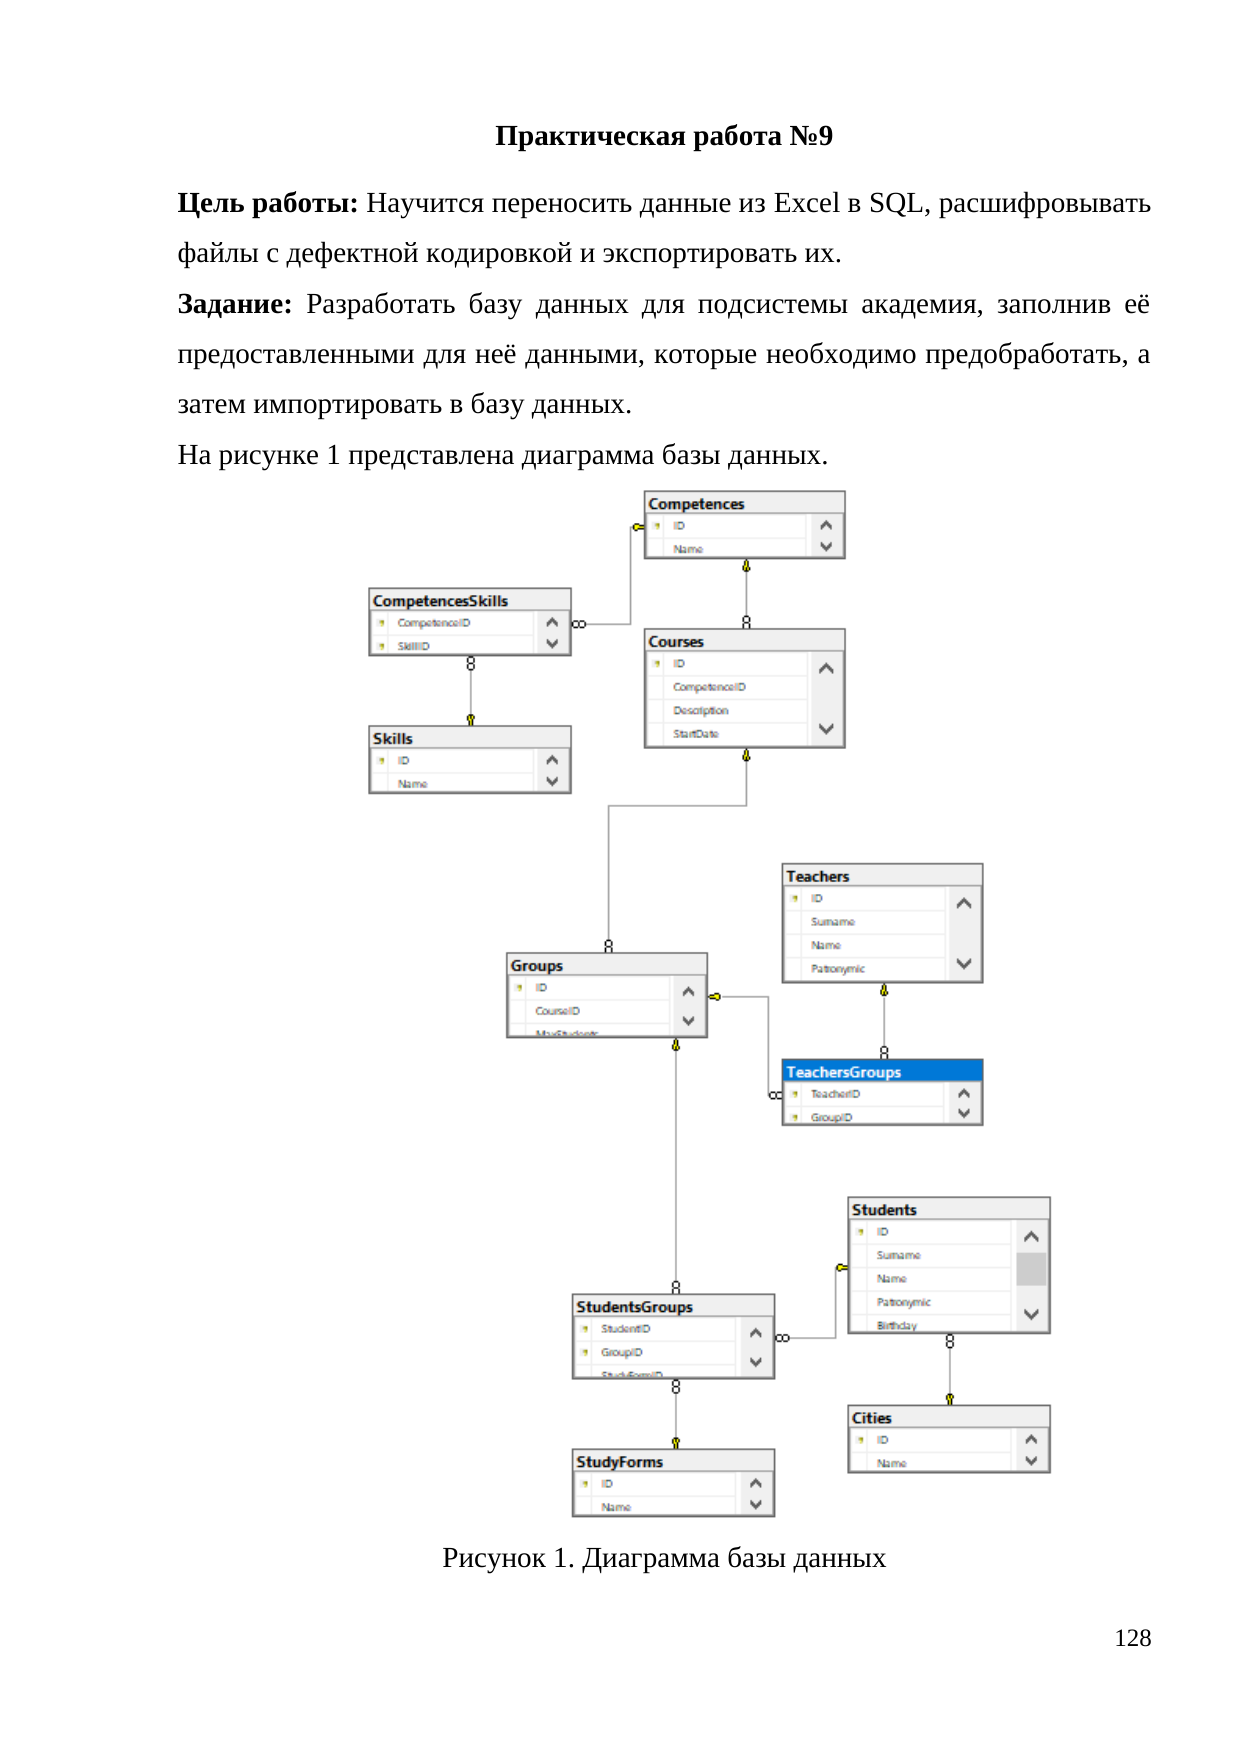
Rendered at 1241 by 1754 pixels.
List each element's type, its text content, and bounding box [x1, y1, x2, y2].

text Цель работы: Научится переносить данные из Excel в SQL, расшифровывать файлы с дефектной кодировкой и экспортировать их. [177, 185, 1152, 269]
text Рисунок 1. Диаграмма базы данных [177, 1541, 1152, 1574]
text Задание: Разработать базу данных для подсистемы академия, заполнив её предоставленными для неё данными, которые необходимо предобработать, а затем импортировать в базу данных. [177, 286, 1152, 420]
text На рисунке 1 представлена диаграмма базы данных. [177, 437, 1152, 470]
text Практическая работа №9 [177, 118, 1152, 152]
picture [259, 487, 1070, 1527]
